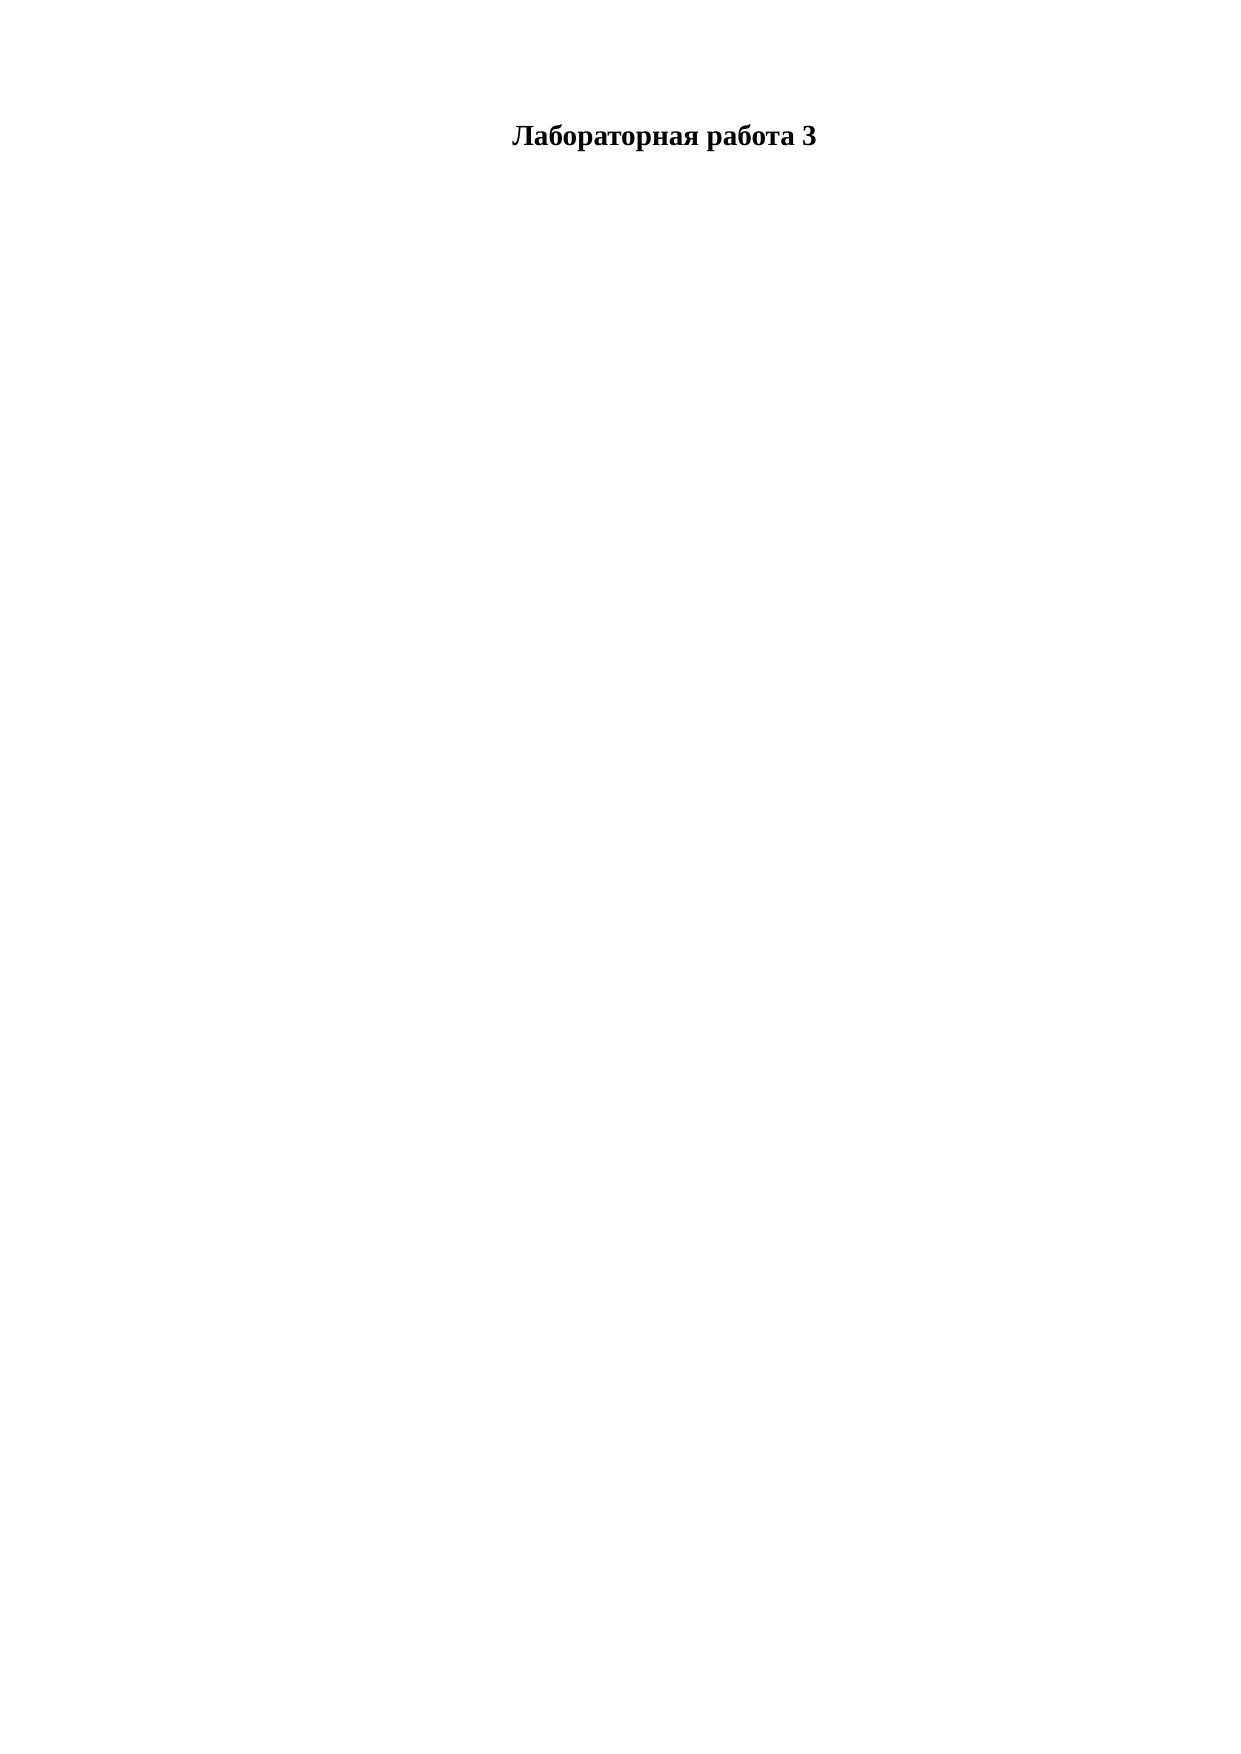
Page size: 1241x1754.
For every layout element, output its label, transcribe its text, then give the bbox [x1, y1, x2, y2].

text Лабораторная работа 3 [177, 118, 1152, 152]
